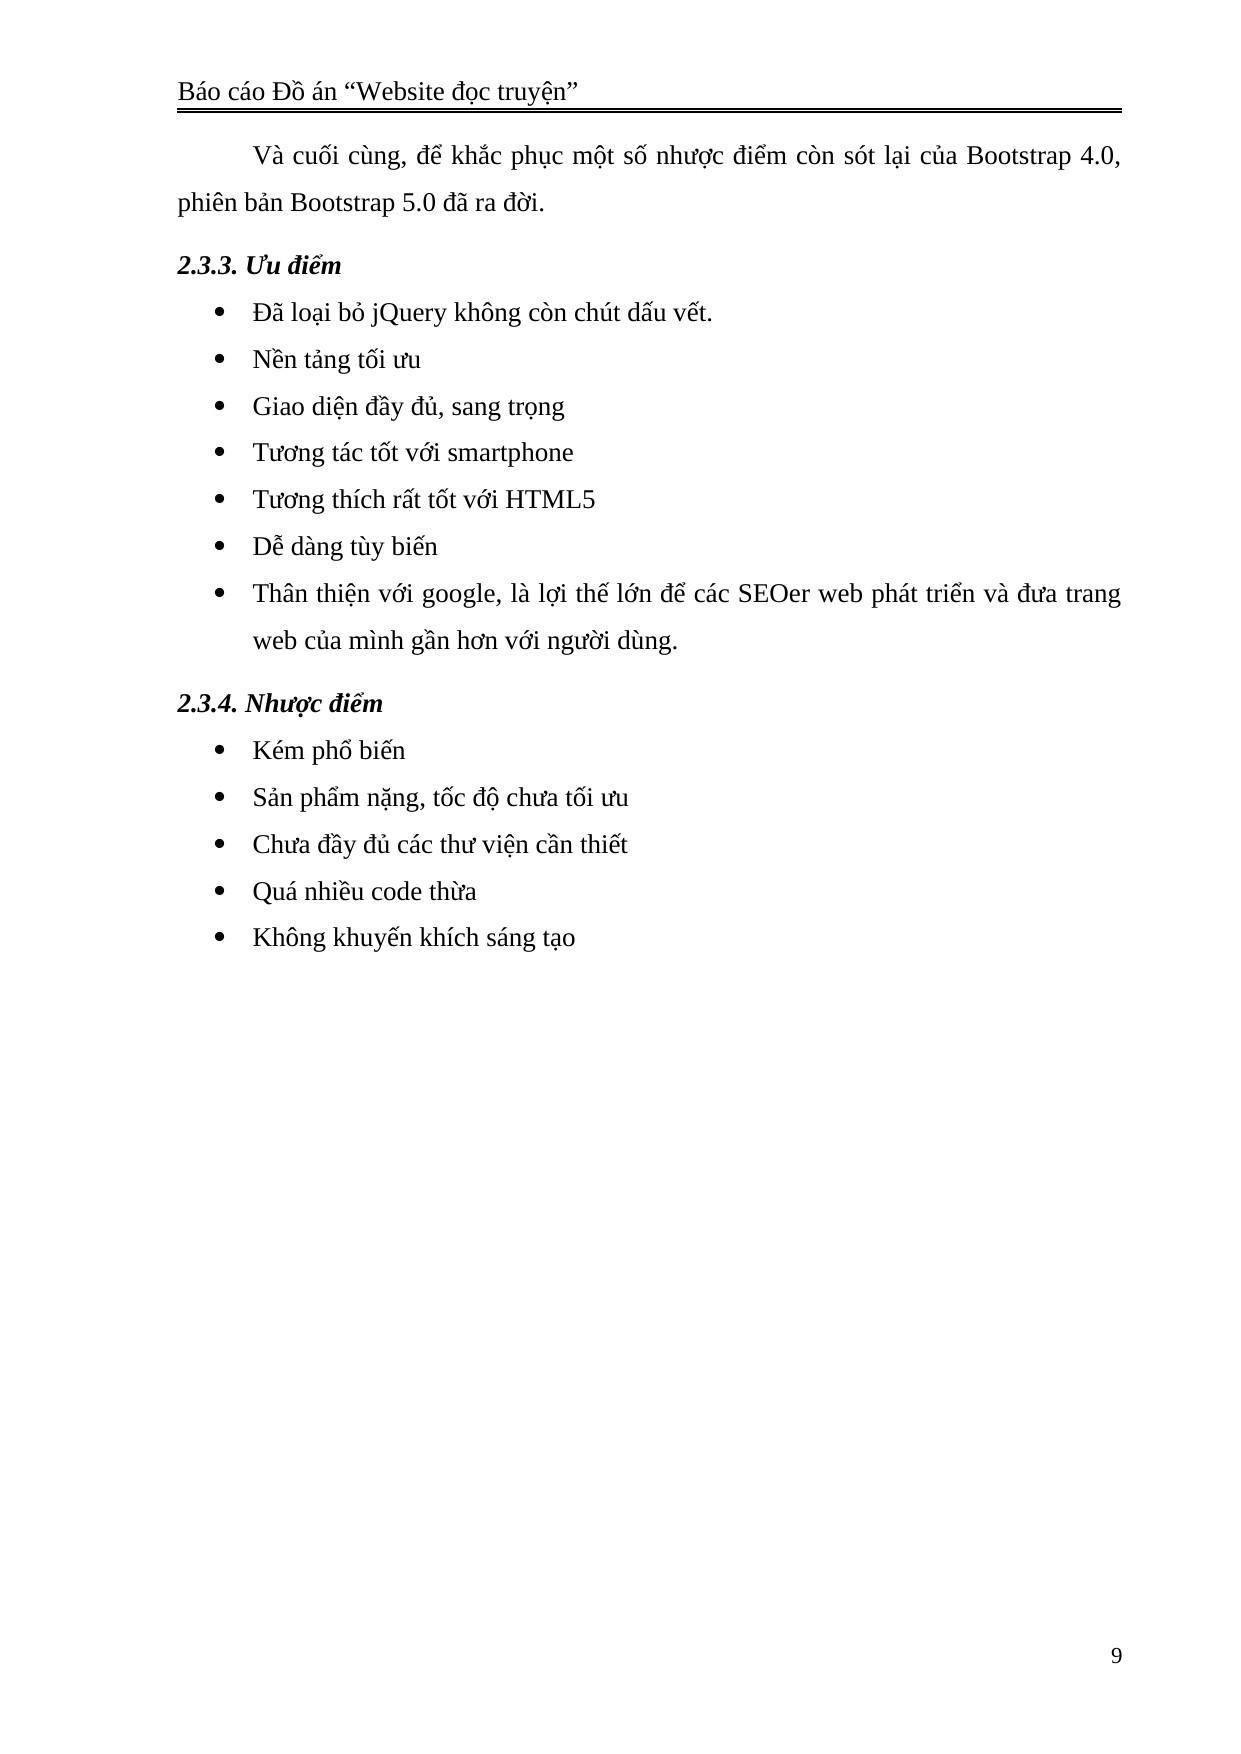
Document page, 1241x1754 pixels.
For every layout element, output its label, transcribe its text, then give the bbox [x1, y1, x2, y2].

text Và cuối cùng, để khắc phục một số nhược điểm còn sót lại của Bootstrap 4.0, phiên bản Bootstrap 5.0 đã ra đời. [177, 139, 1122, 217]
list Sản phẩm nặng, tốc độ chưa tối ưu [215, 781, 1122, 812]
list Không khuyến khích sáng tạo [215, 921, 1122, 953]
subtitle 2.3.3. Ưu điểm [177, 249, 1122, 280]
list Dễ dàng tùy biến [215, 530, 1122, 562]
list Giao diện đầy đủ, sang trọng [215, 390, 1122, 421]
list Quá nhiều code thừa [215, 874, 1122, 906]
subtitle 2.3.4. Nhược điểm [177, 687, 1122, 718]
list Nền tảng tối ưu [215, 343, 1122, 374]
list Đã loại bỏ jQuery không còn chút dấu vết. [215, 296, 1122, 327]
list Chưa đầy đủ các thư viện cần thiết [215, 828, 1122, 859]
list Tương thích rất tốt với HTML5 [215, 483, 1122, 515]
list Tương tác tốt với smartphone [215, 437, 1122, 468]
list Kém phổ biến [215, 734, 1122, 765]
list Thân thiện với google, là lợi thế lớn để các SEOer web phát triển và đưa trang web của mình gần hơn với người dùng. [215, 577, 1122, 655]
